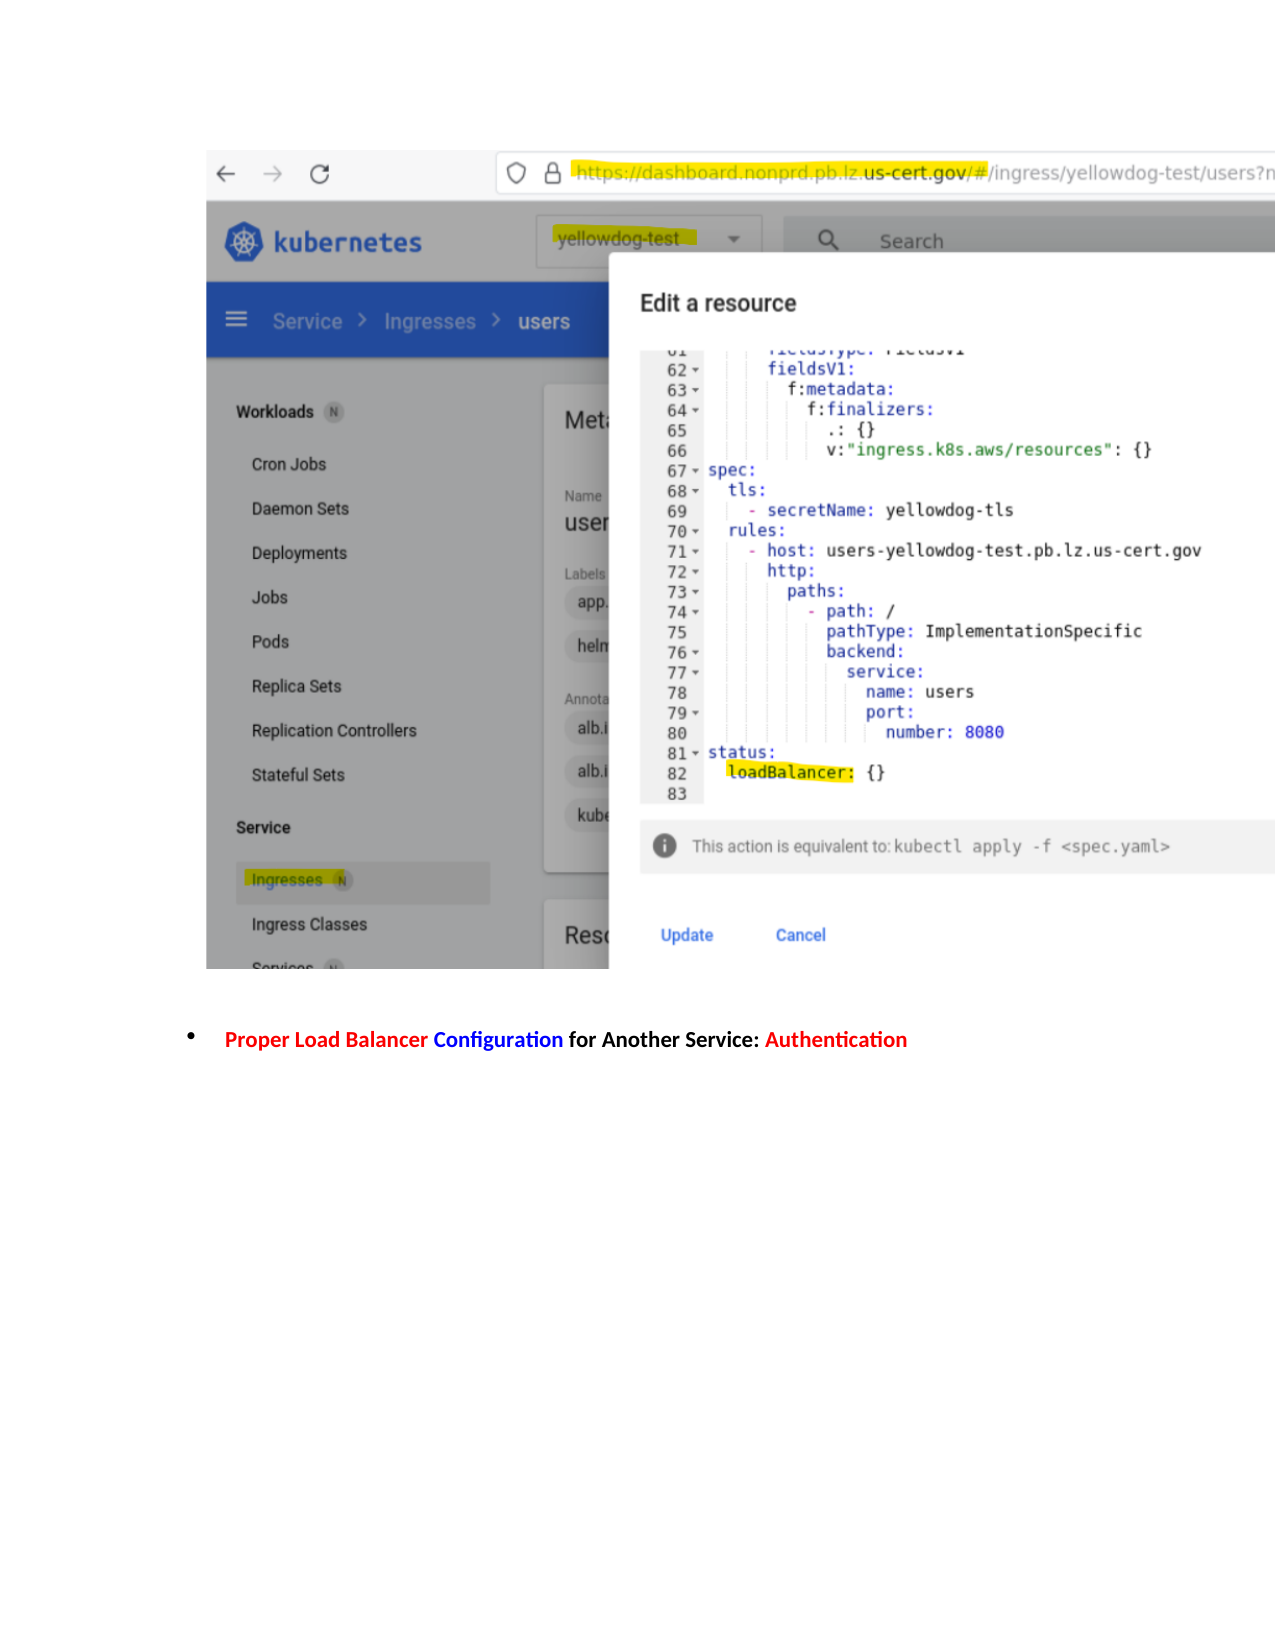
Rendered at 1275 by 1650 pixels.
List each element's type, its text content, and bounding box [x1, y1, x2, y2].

list Proper Load Balancer Configuration for Another Service: Authentication [187, 1025, 1125, 1053]
picture [206, 150, 1275, 969]
